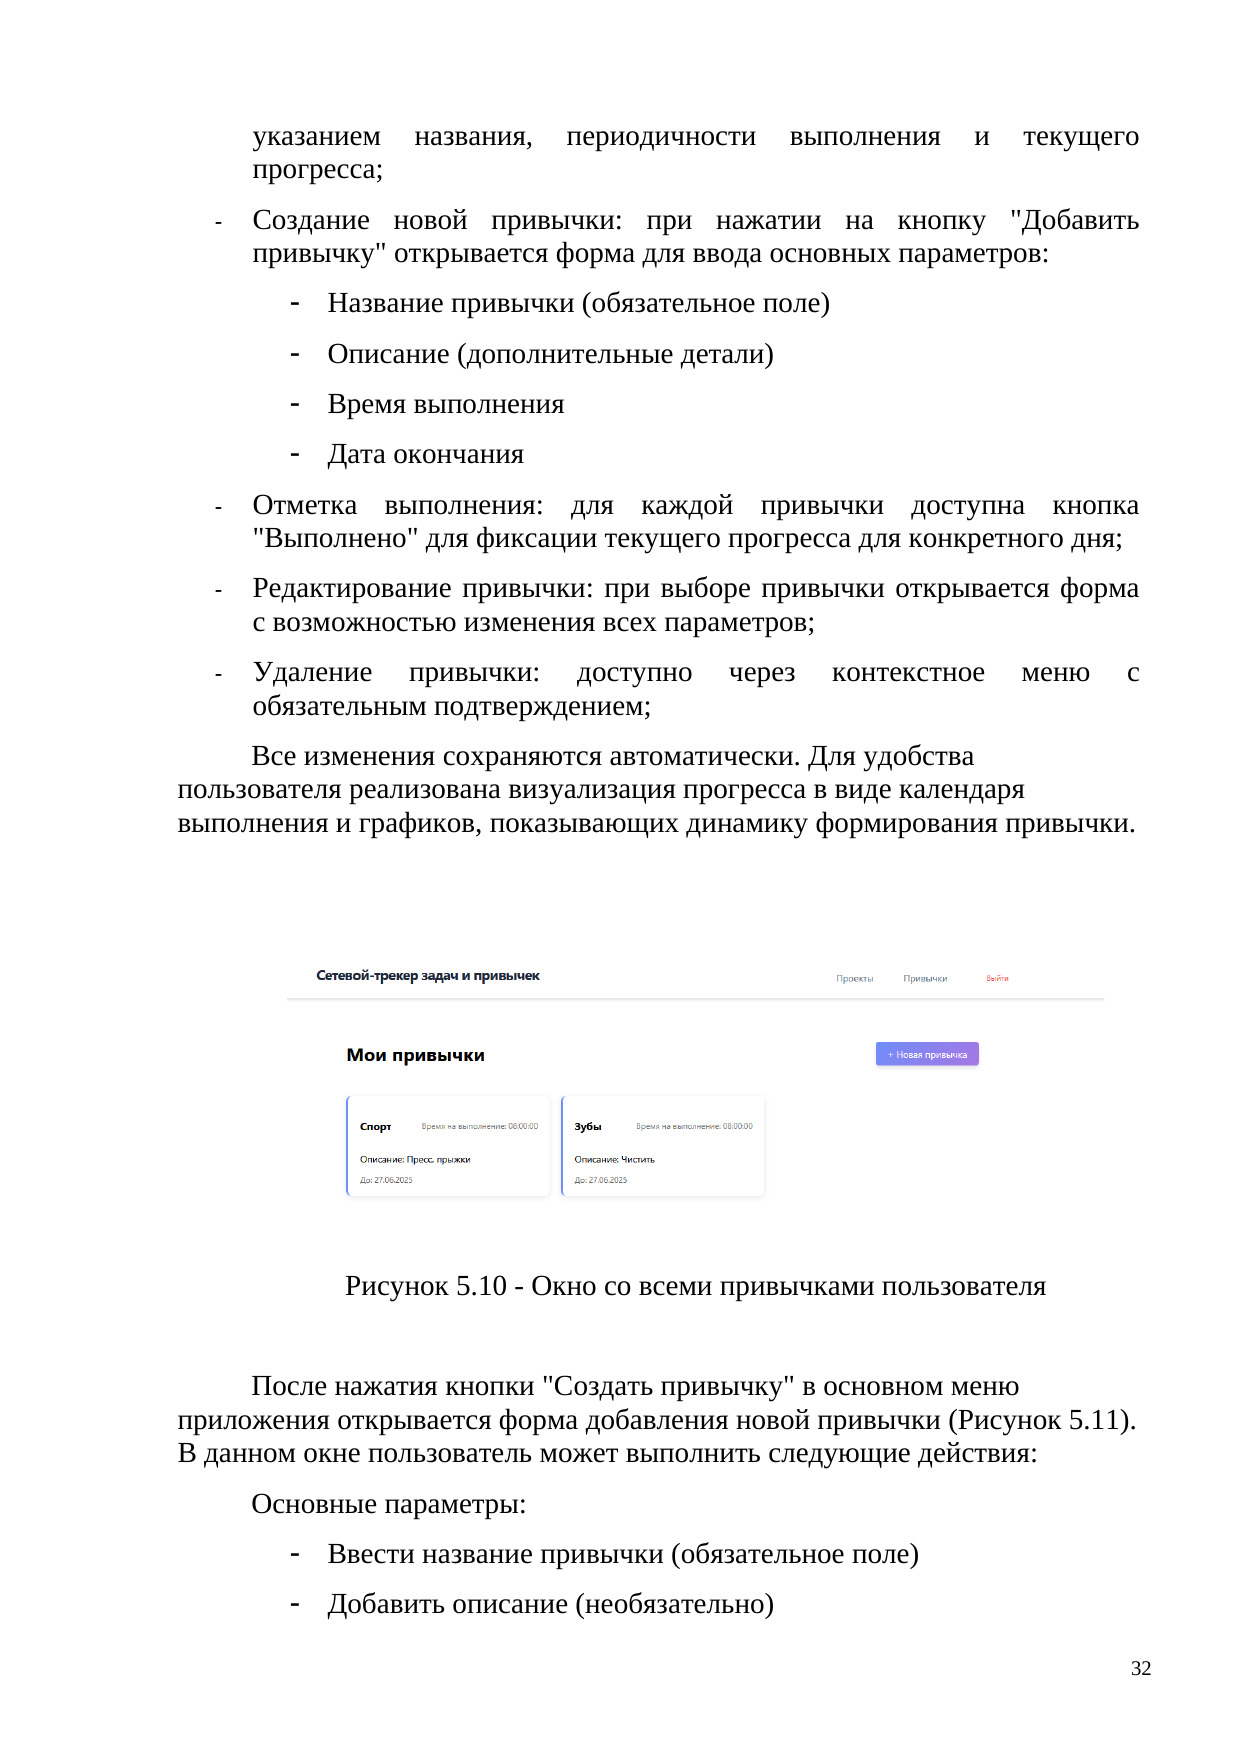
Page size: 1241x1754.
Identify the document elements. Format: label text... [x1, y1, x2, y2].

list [215, 118, 1140, 185]
list Описание (дополнительные детали) [290, 336, 1140, 369]
text Все изменения сохраняются автоматически. Для удобства пользователя реализована визуализация прогресса в виде календаря выполнения и графиков, показывающих динамику формирования привычки. [177, 738, 1140, 839]
text После нажатия кнопки "Создать привычку" в основном меню приложения открывается форма добавления новой привычки (Рисунок 5.11). В данном окне пользователь может выполнить следующие действия: [177, 1368, 1140, 1469]
list Дата окончания [290, 437, 1140, 470]
list Ввести название привычки (обязательное поле) [290, 1536, 1140, 1569]
text Рисунок 5.10 - Окно со всеми привычками пользователя [177, 1268, 1140, 1302]
list Отметка выполнения: для каждой привычки доступна кнопка "Выполнено" для фиксации текущего прогресса для конкретного дня; [215, 487, 1140, 554]
list Добавить описание (необязательно) [290, 1586, 1140, 1620]
text Основные параметры: [177, 1486, 1140, 1519]
picture [287, 955, 1105, 1252]
list Удаление привычки: доступно через контекстное меню с обязательным подтверждением; [215, 654, 1140, 721]
list Название привычки (обязательное поле) [290, 286, 1140, 319]
list Создание новой привычки: при нажатии на кнопку "Добавить привычку" открывается форма для ввода основных параметров: [215, 202, 1140, 269]
list Редактирование привычки: при выборе привычки открывается форма с возможностью изменения всех параметров; [215, 571, 1140, 638]
list Время выполнения [290, 386, 1140, 420]
